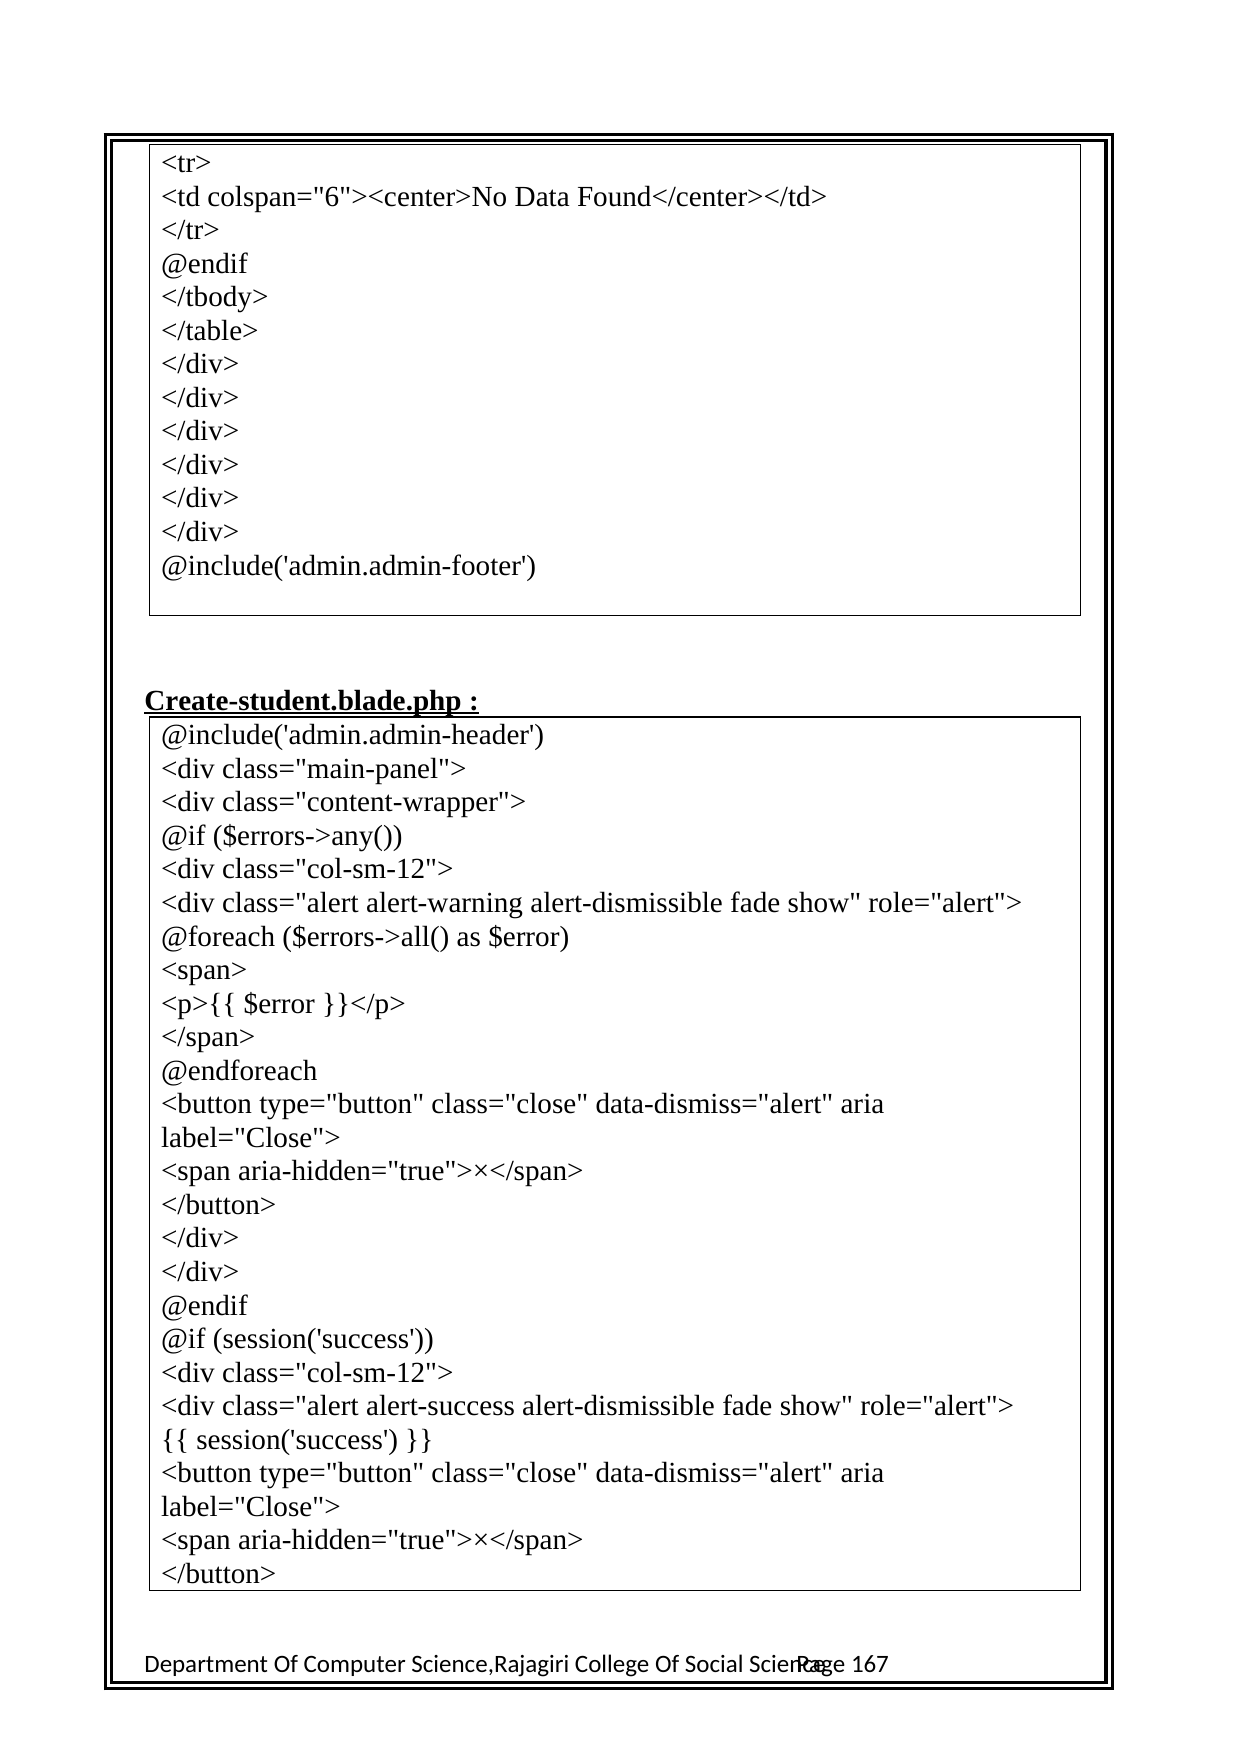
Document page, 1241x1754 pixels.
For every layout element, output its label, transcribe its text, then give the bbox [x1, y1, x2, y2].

text Create-student.blade.php : [144, 683, 1096, 716]
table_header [150, 718, 1080, 1589]
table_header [150, 145, 1080, 615]
